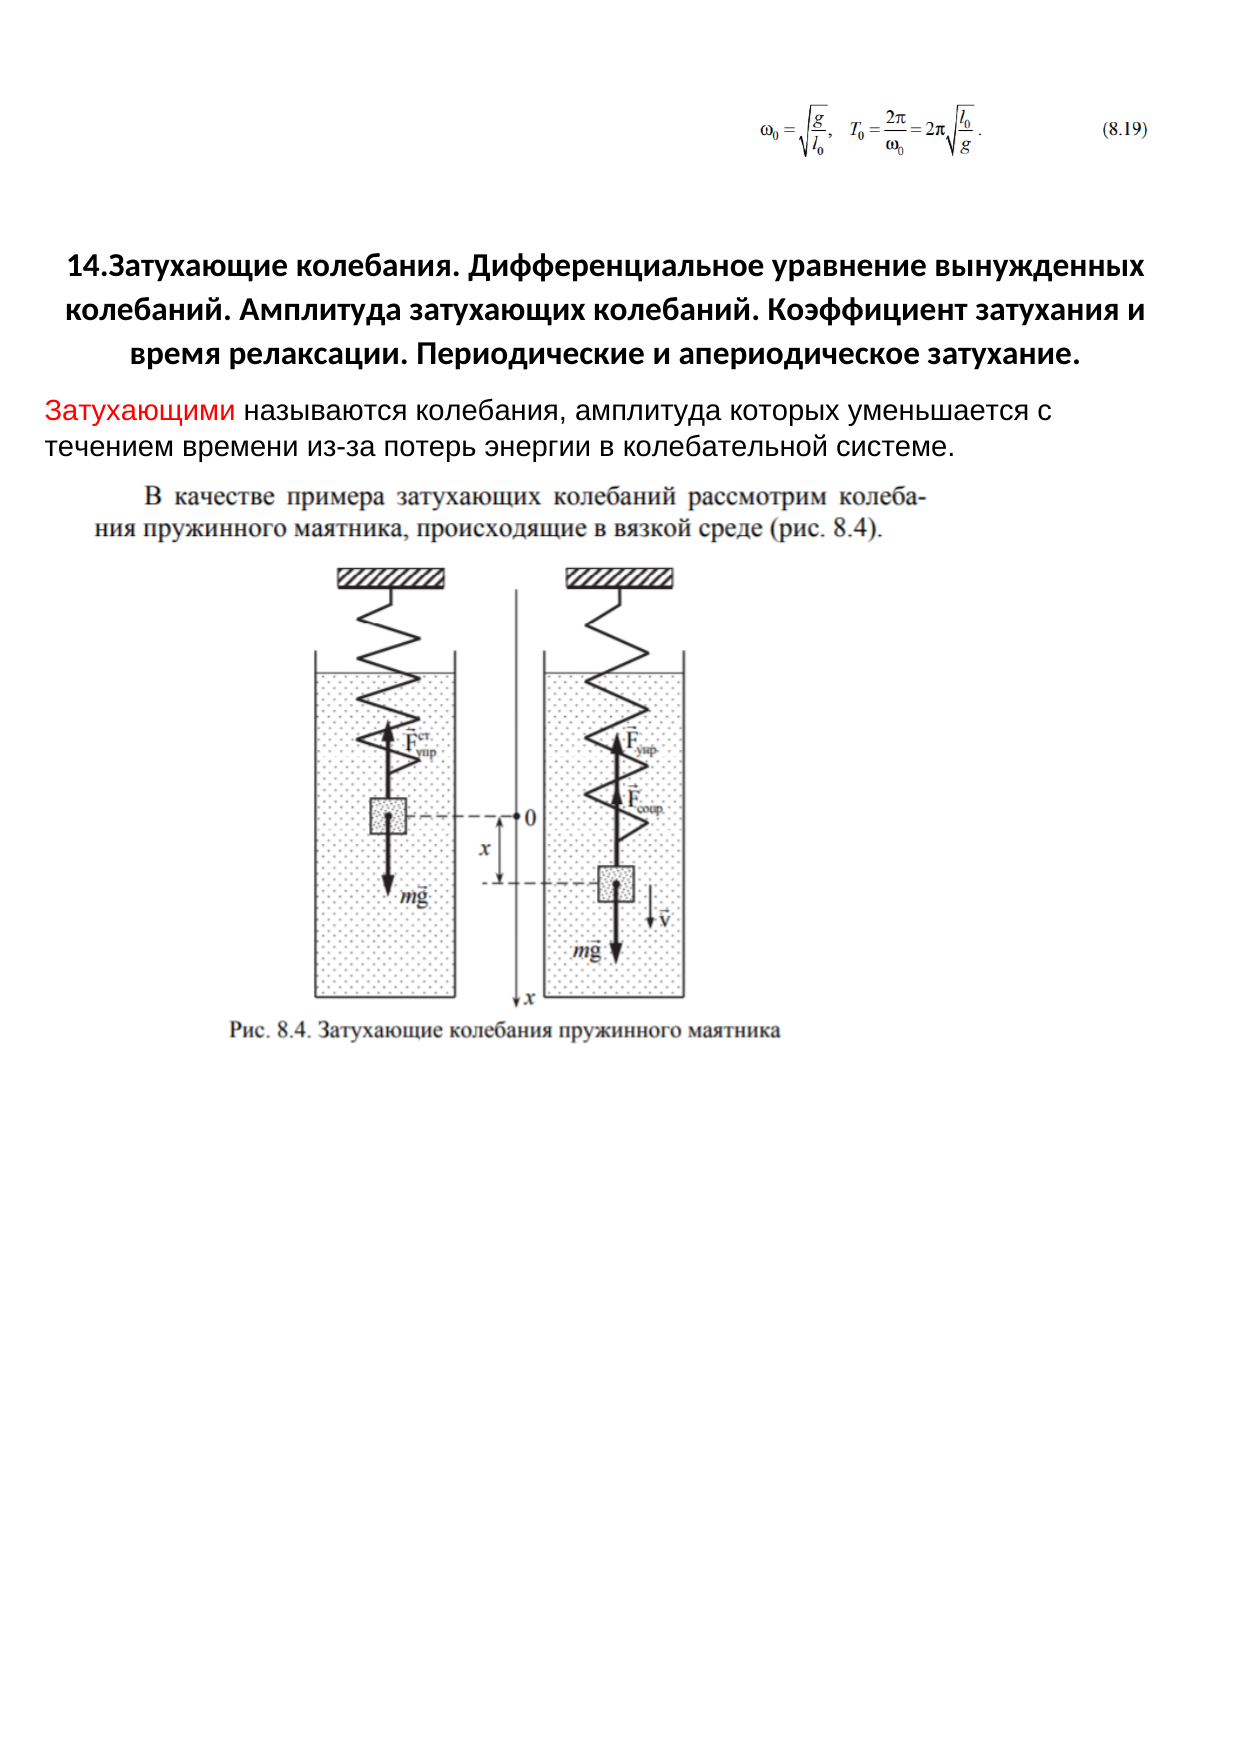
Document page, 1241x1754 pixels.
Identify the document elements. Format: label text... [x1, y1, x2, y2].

text Затухающими называются колебания, амплитуда которых уменьшается с течением времени из-за потерь энергии в колебательной системе. [44, 393, 1167, 462]
picture [746, 97, 1150, 162]
picture [44, 481, 1034, 1051]
text 14.Затухающие колебания. Дифференциальное уравнение вынужденных колебаний. Амплитуда затухающих колебаний. Коэффициент затухания и время релаксации. Периодические и апериодическое затухание. [44, 244, 1167, 373]
